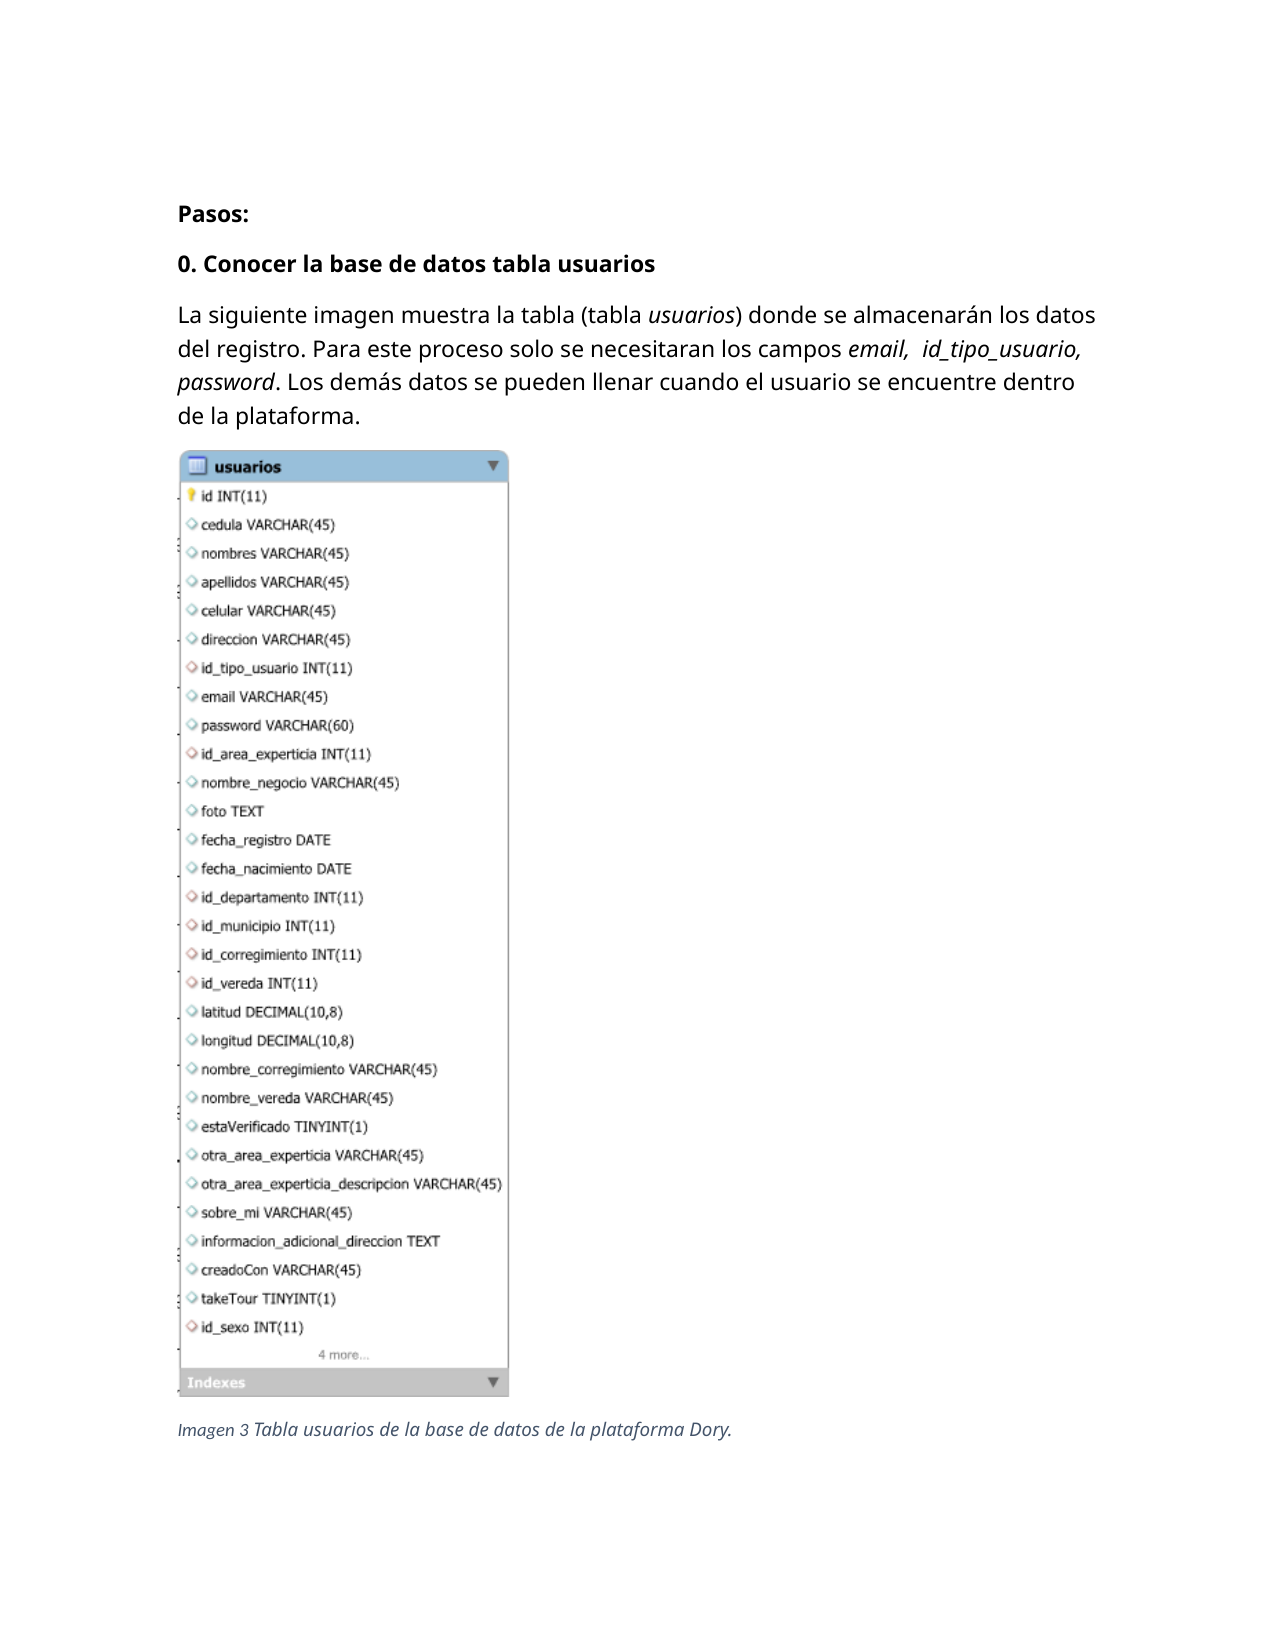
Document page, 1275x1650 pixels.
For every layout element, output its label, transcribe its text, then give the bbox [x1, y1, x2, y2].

text 0. Conocer la base de datos tabla usuarios [177, 248, 1098, 280]
text La siguiente imagen muestra la tabla (tabla usuarios) donde se almacenarán los datos del registro. Para este proceso solo se necesitaran los campos email, id_tipo_usuario, password. Los demás datos se pueden llenar cuando el usuario se encuentre dentro de la plataforma. [177, 299, 1098, 431]
text Pasos: [177, 198, 1098, 229]
picture [177, 450, 512, 1397]
